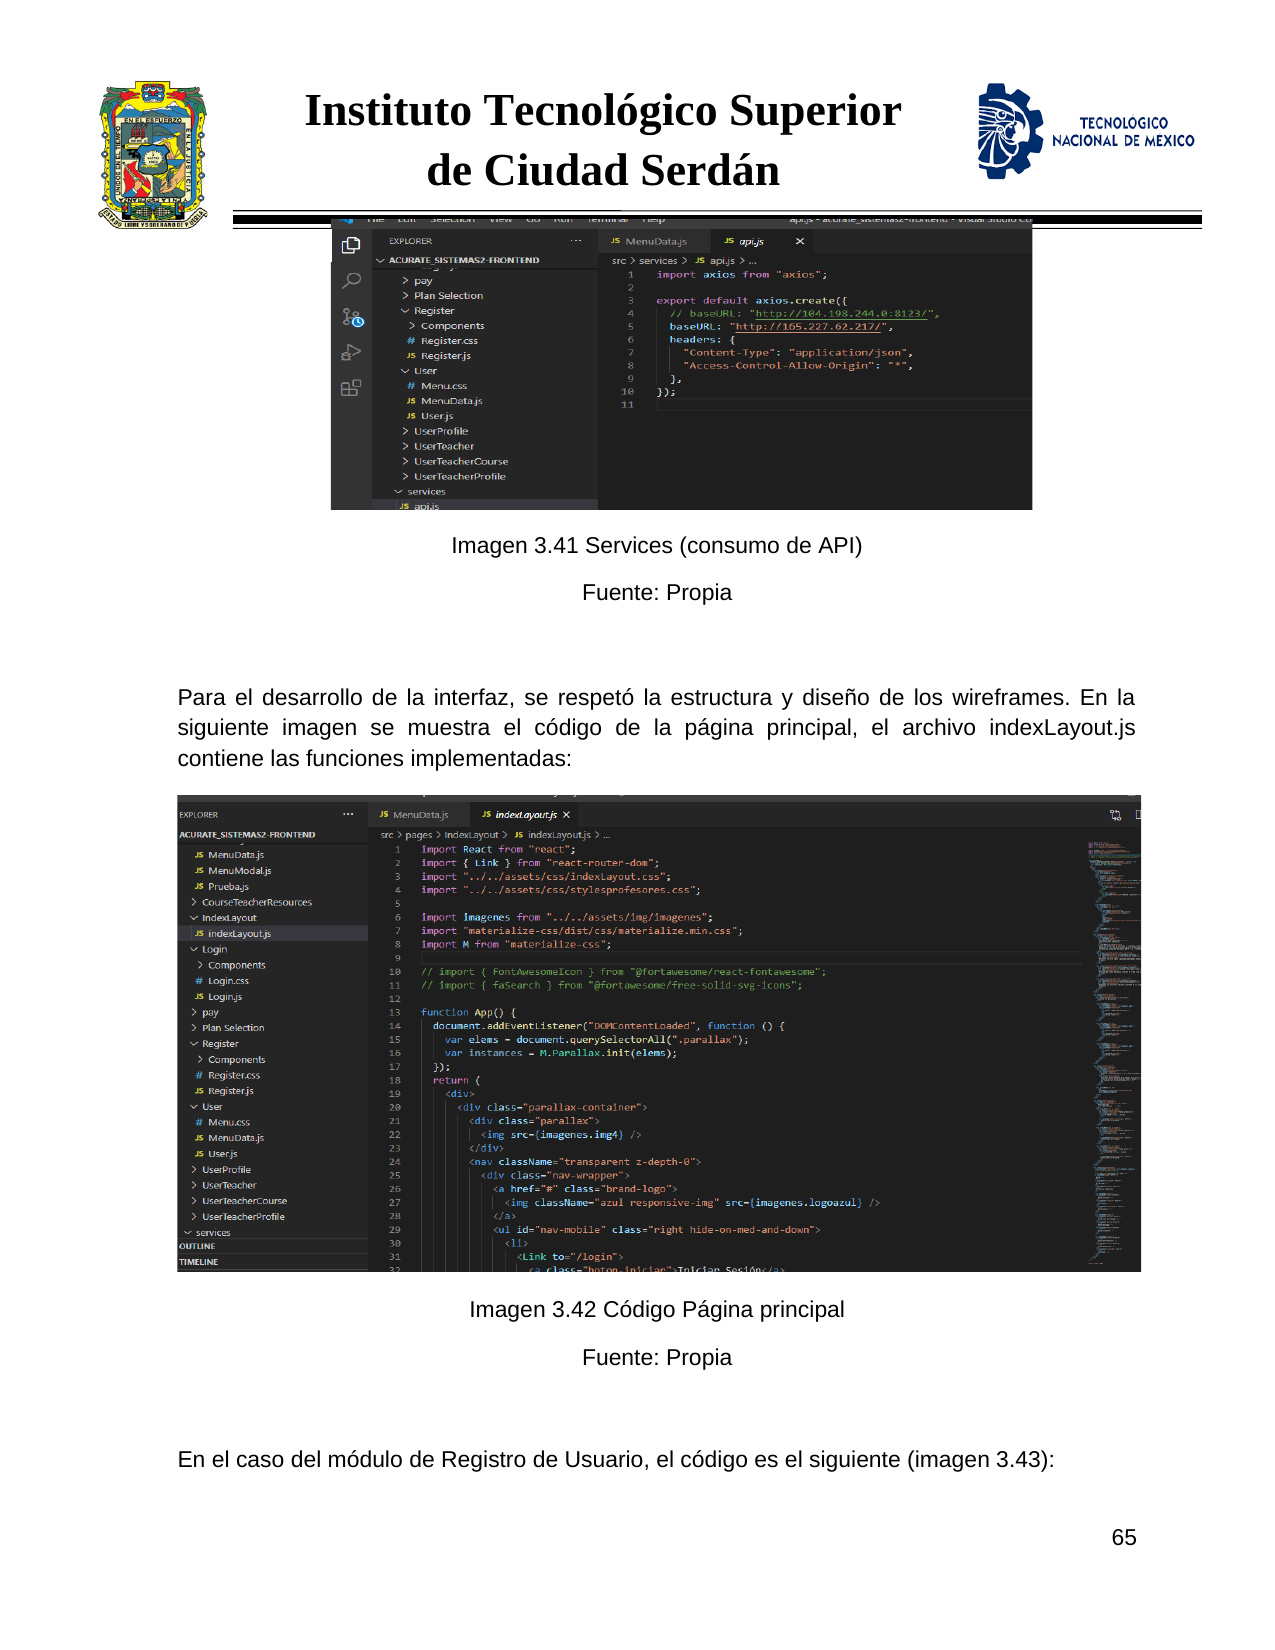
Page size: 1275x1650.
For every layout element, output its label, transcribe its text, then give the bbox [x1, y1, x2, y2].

text Imagen 3.42 Código Página principal [177, 1296, 1137, 1323]
picture [330, 219, 1033, 510]
text Imagen 3.41 Services (consumo de API) [177, 532, 1137, 558]
picture [177, 795, 1142, 1272]
text Para el desarrollo de la interfaz, se respetó la estructura y diseño de los wireframes. En la siguiente imagen se muestra el código de la página principal, el archivo indexLayout.js contiene las funciones implementadas: [177, 684, 1137, 771]
picture [98, 81, 208, 229]
picture [968, 45, 1209, 216]
text Fuente: Propia [177, 579, 1137, 606]
text Fuente: Propia [177, 1343, 1137, 1370]
text En el caso del módulo de Registro de Usuario, el código es el siguiente (imagen 3.43): [177, 1446, 1137, 1472]
